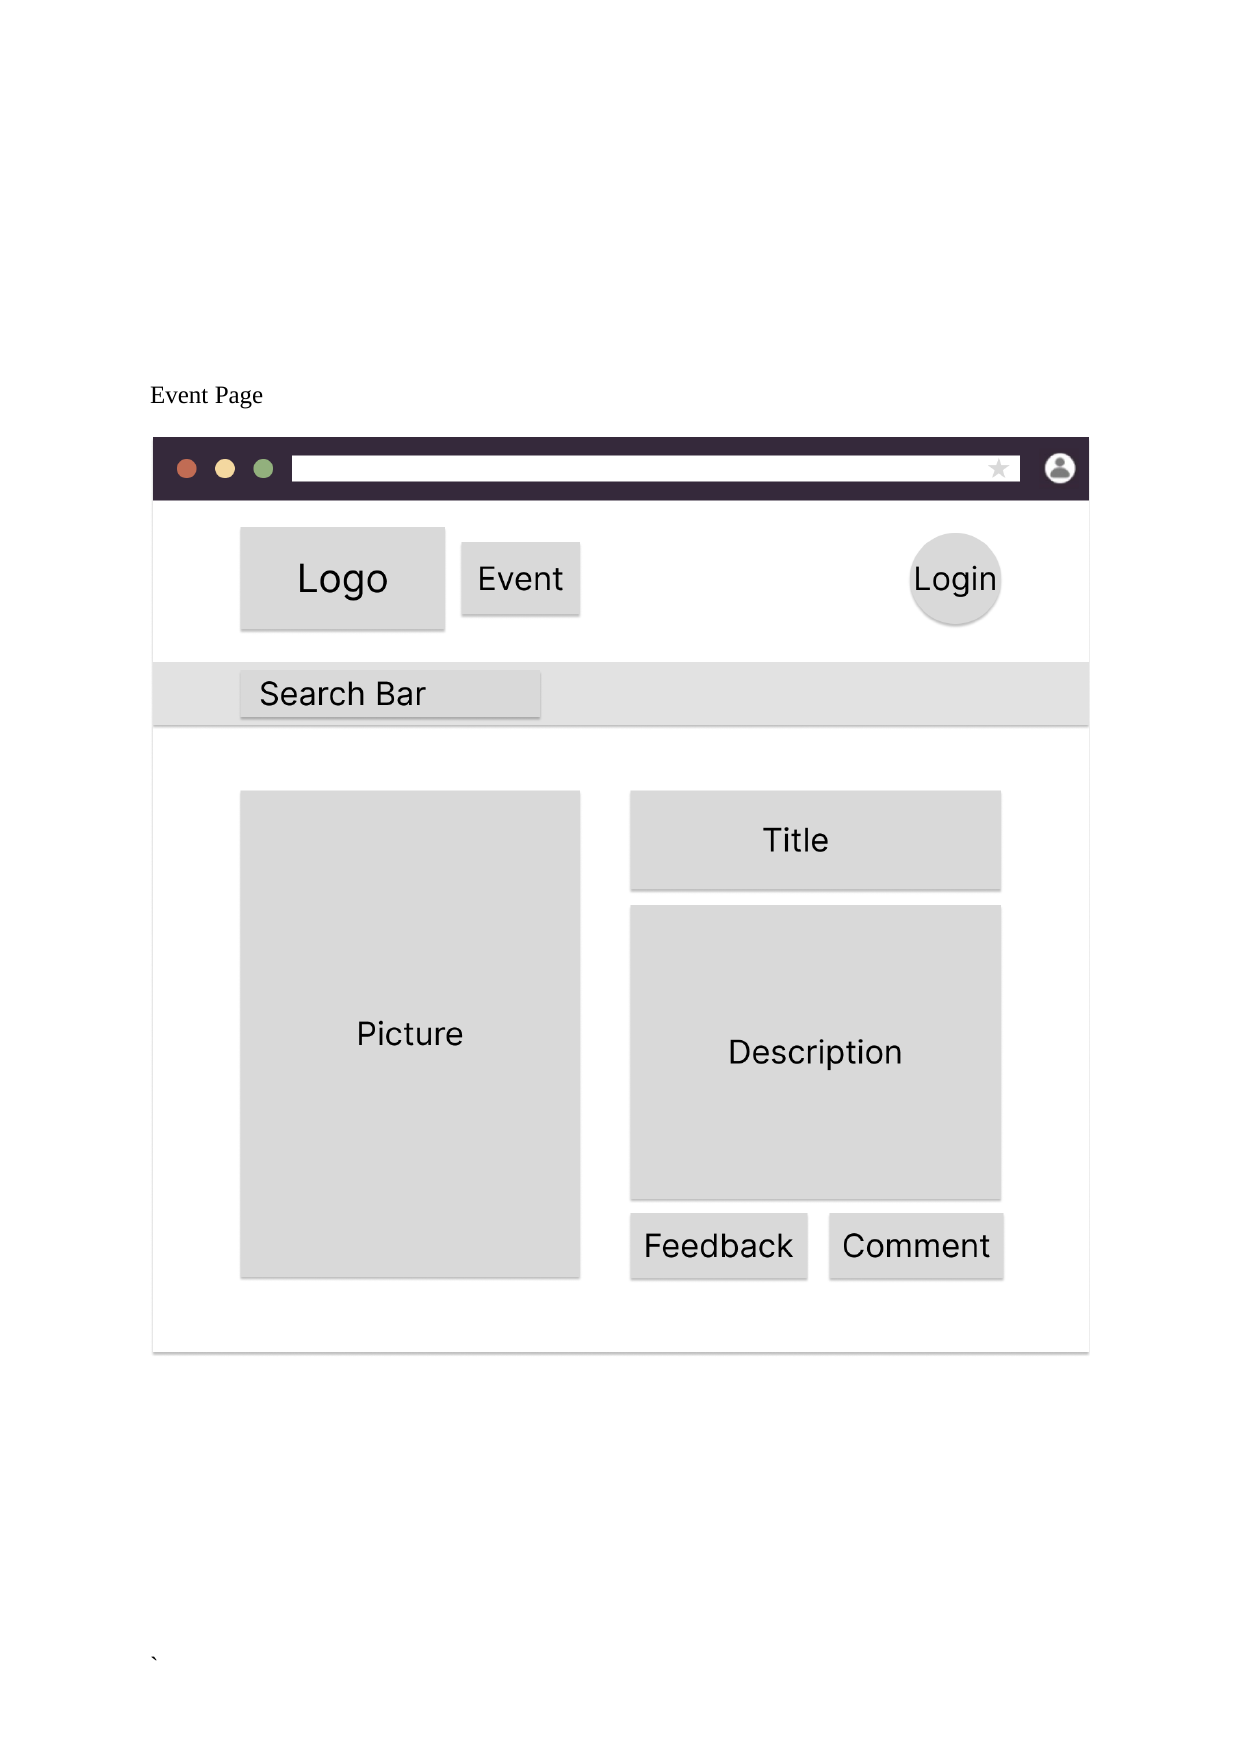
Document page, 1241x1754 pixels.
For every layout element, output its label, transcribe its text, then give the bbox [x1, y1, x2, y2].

text Event Page [150, 380, 1090, 409]
picture [150, 437, 1091, 1357]
